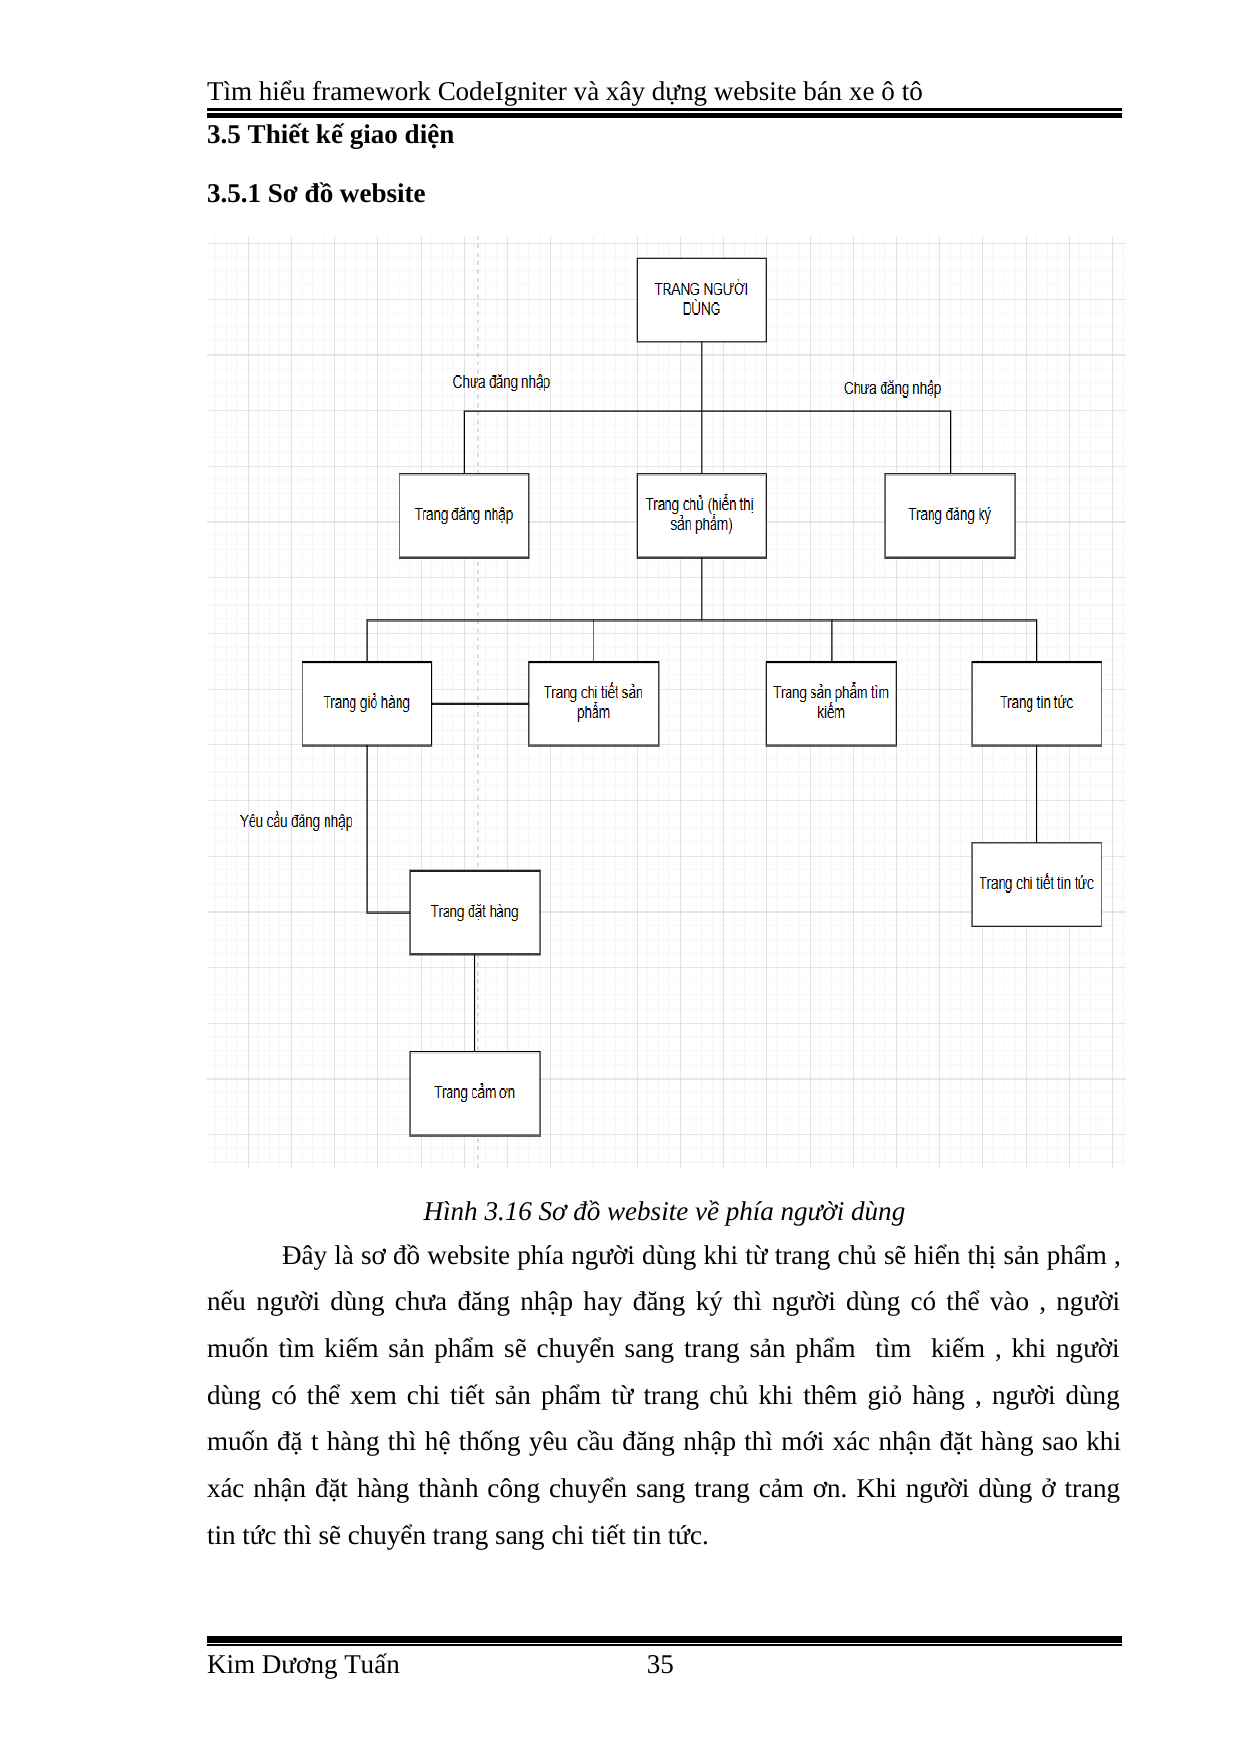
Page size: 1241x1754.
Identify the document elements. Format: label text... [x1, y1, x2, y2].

subtitle Sơ đồ website [207, 177, 1122, 208]
subtitle Thiết kế giao diện [207, 118, 1122, 149]
text Đây là sơ đồ website phía người dùng khi từ trang chủ sẽ hiển thị sản phẩm , nếu người dùng chưa đăng nhập hay đăng ký thì người dùng có thể vào , người muốn tìm kiếm sản phẩm sẽ chuyển sang trang sản phẩm tìm kiếm , khi người dùng có thể xem chi tiết sản phẩm từ trang chủ khi thêm giỏ hàng , người dùng muốn đặ t hàng thì hệ thống yêu cầu đăng nhập thì mới xác nhận đặt hàng sao khi xác nhận đặt hàng thành công chuyển sang trang cảm ơn. Khi người dùng ở trang tin tức thì sẽ chuyển trang sang chi tiết tin tức. [207, 1239, 1122, 1550]
picture [206, 236, 1126, 1168]
